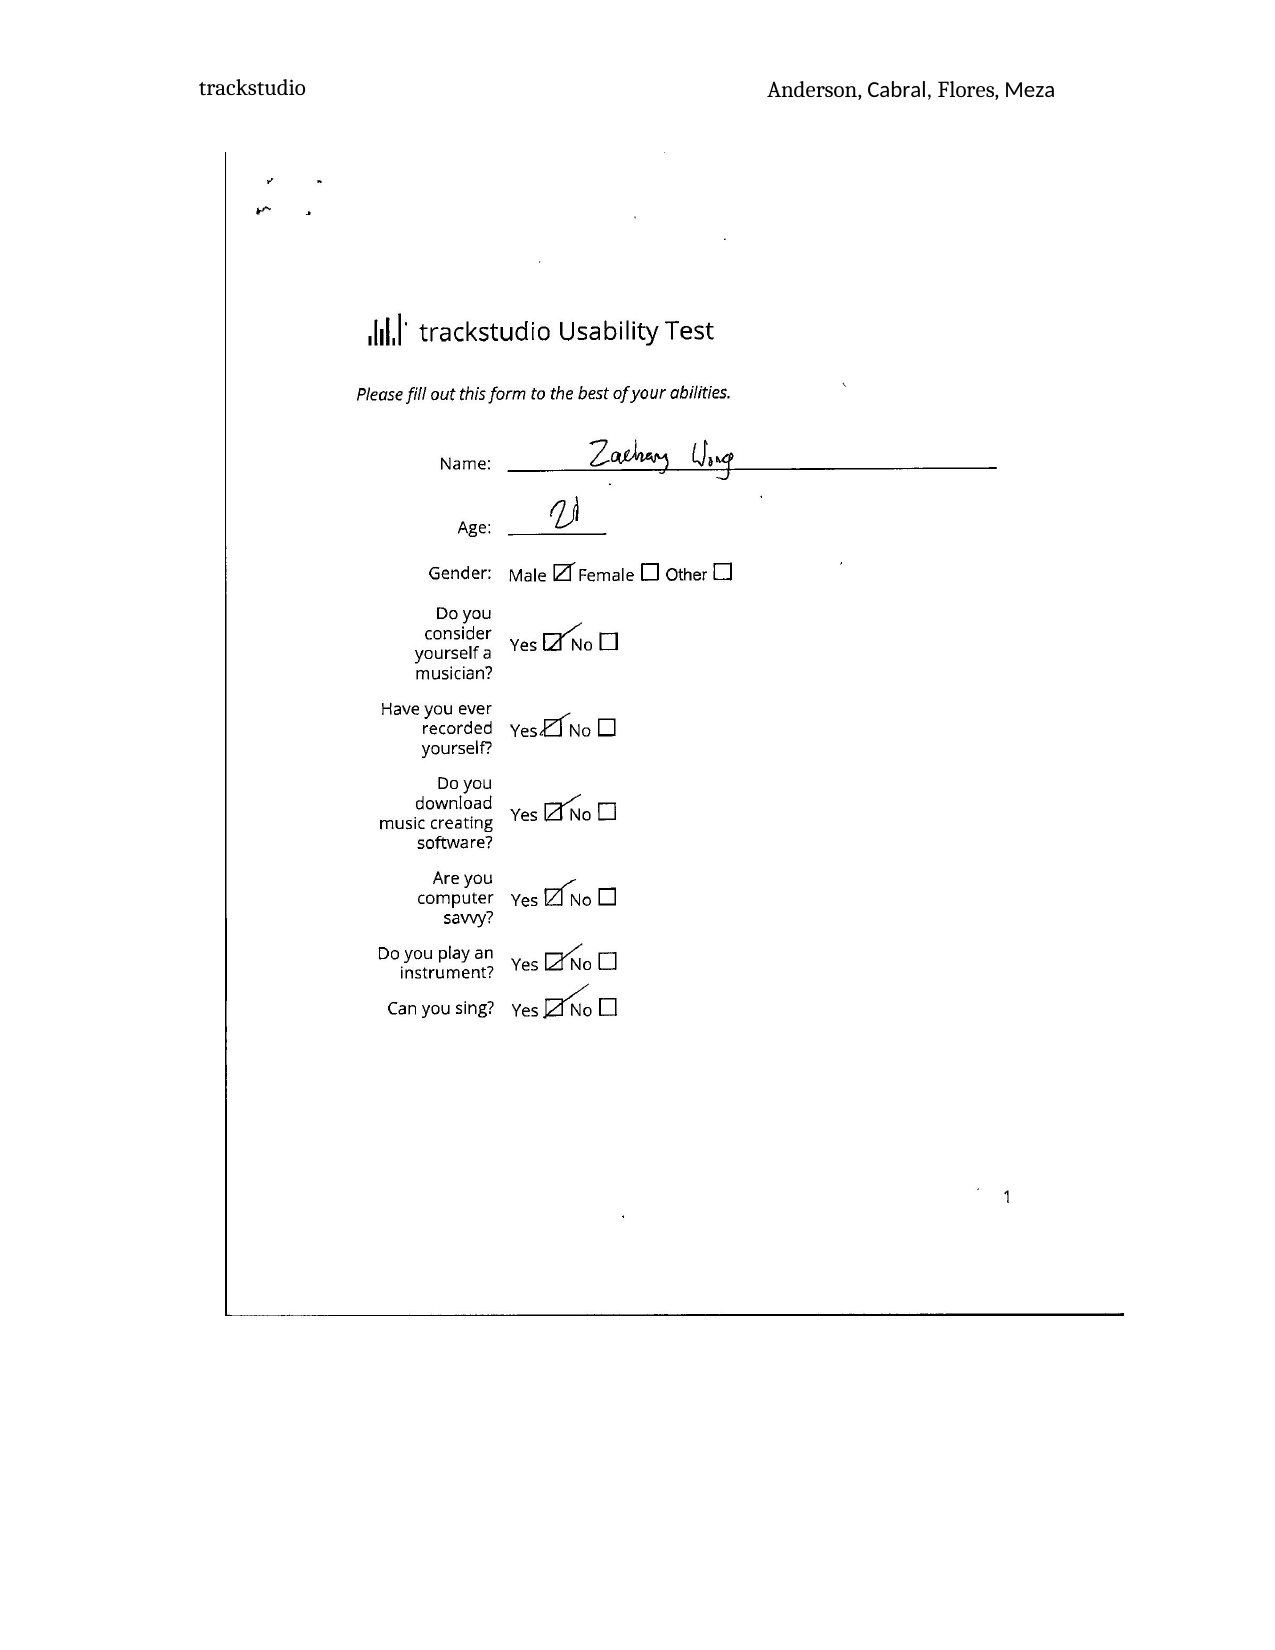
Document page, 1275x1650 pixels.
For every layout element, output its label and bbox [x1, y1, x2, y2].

picture [225, 152, 1124, 1316]
